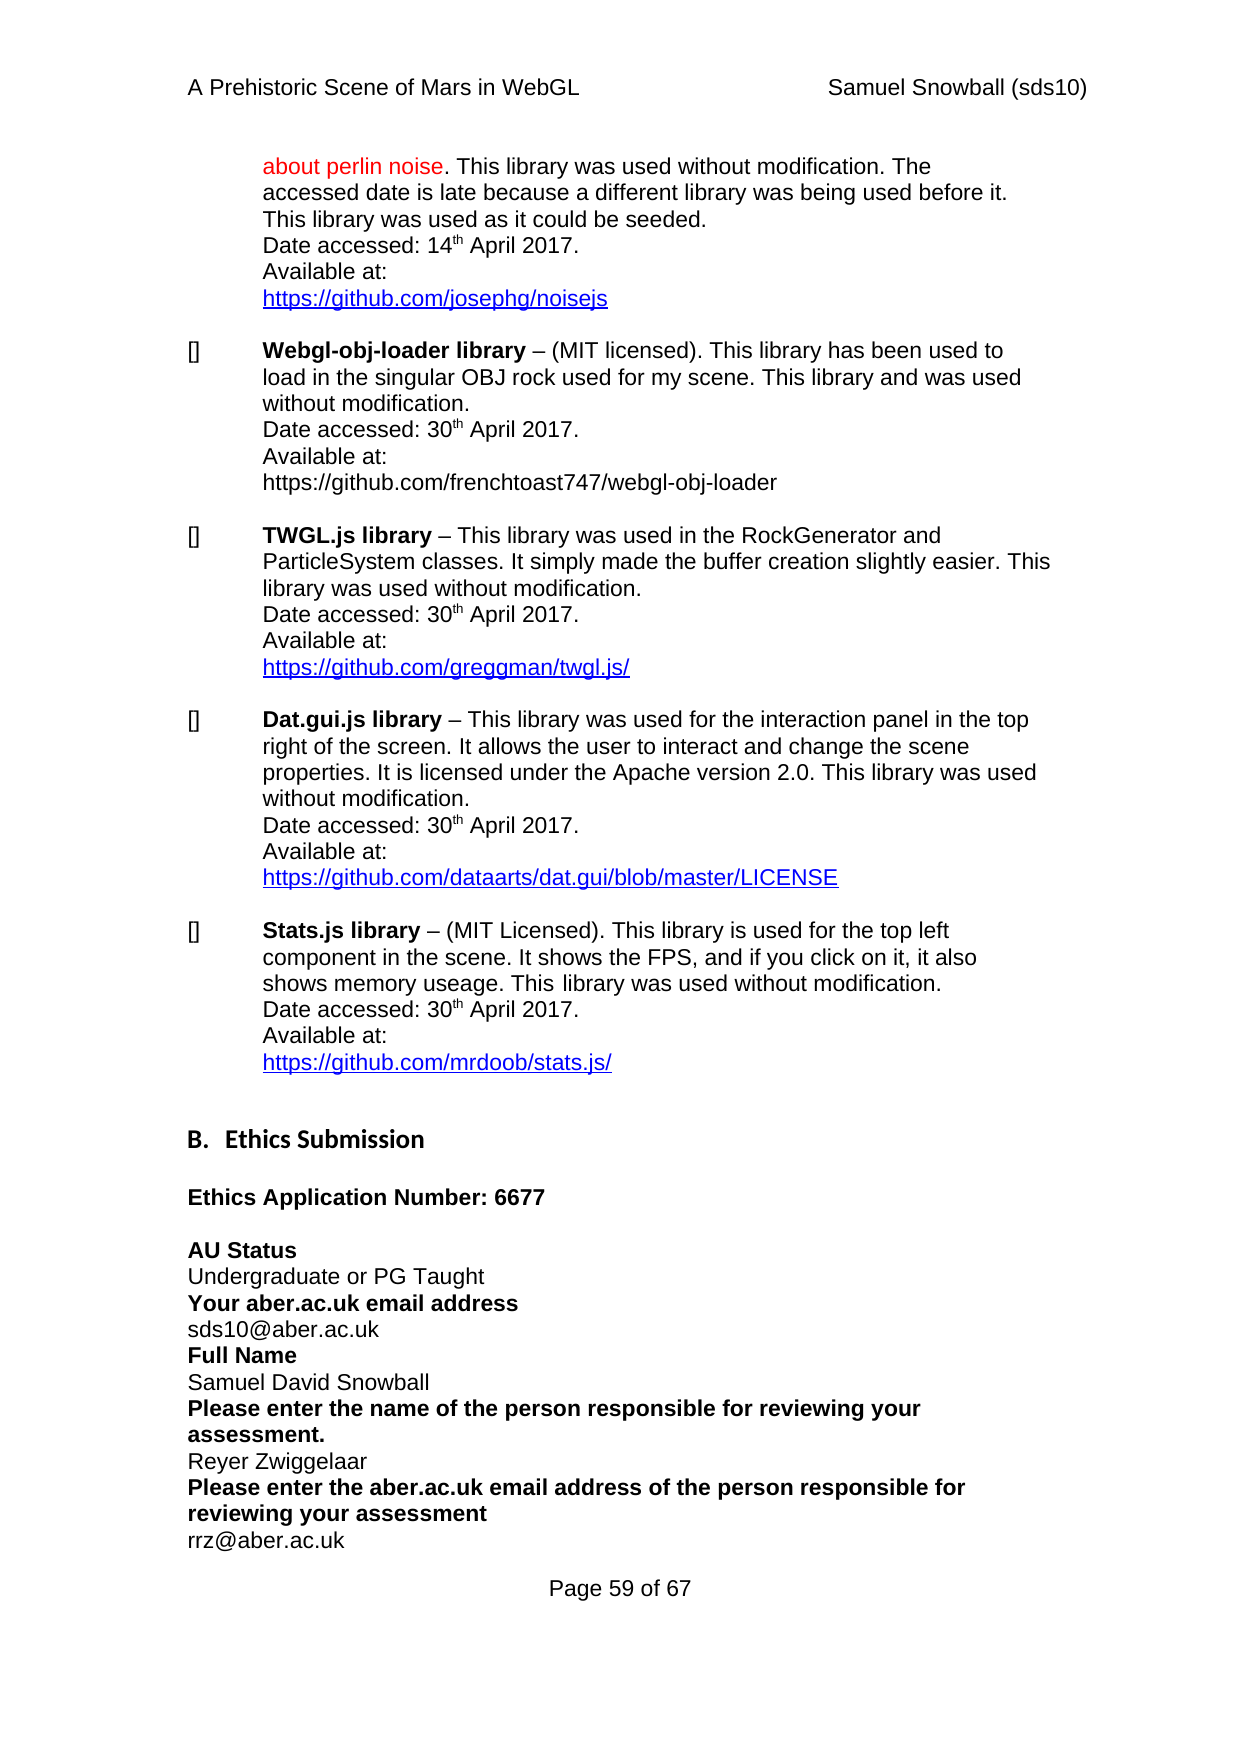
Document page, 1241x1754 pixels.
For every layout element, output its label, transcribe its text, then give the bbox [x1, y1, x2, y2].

text Date accessed: 14th April 2017. [187, 232, 1053, 258]
text Date accessed: 30th April 2017. [187, 996, 1053, 1022]
text [] TWGL.js library – This library was used in the RockGenerator and ParticleSystem classes. It simply made the buffer creation slightly easier. This library was used without modification. [187, 522, 1053, 601]
text Ethics Submission [187, 1122, 1053, 1155]
text [] Stats.js library – (MIT Licensed). This library is used for the top left component in the scene. It shows the FPS, and if you click on it, it also shows memory useage. This library was used without modification. [187, 917, 1053, 996]
text Available at: [187, 258, 1053, 284]
text Full Name [187, 1342, 1053, 1369]
text Samuel David Snowball [187, 1369, 1053, 1395]
text [] Dat.gui.js library – This library was used for the interaction panel in the top right of the screen. It allows the user to interact and change the scene properties. It is licensed under the Apache version 2.0. This library was used without modification. [187, 706, 1053, 812]
text Reyer Zwiggelaar [187, 1448, 1053, 1474]
text Available at: [187, 627, 1053, 653]
text Available at: [187, 1022, 1053, 1049]
text https://github.com/frenchtoast747/webgl-obj-loader [187, 469, 1053, 495]
text Undergraduate or PG Taught [187, 1263, 1053, 1289]
text https://github.com/mrdoob/stats.js/ [187, 1049, 1053, 1075]
text Please enter the aber.ac.uk email address of the person responsible for reviewing your assessment [187, 1474, 1053, 1527]
text AU Status [187, 1237, 1053, 1263]
text Available at: [187, 838, 1053, 864]
text sds10@aber.ac.uk [187, 1316, 1053, 1342]
text Ethics Application Number: 6677 [187, 1184, 1053, 1211]
text https://github.com/josephg/noisejs [187, 284, 1053, 311]
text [187, 153, 1053, 232]
text rrz@aber.ac.uk [187, 1527, 1053, 1553]
text Date accessed: 30th April 2017. [187, 812, 1053, 838]
text https://github.com/dataarts/dat.gui/blob/master/LICENSE [187, 864, 1053, 891]
text Please enter the name of the person responsible for reviewing your assessment. [187, 1395, 1053, 1448]
text Date accessed: 30th April 2017. [187, 601, 1053, 627]
text Your aber.ac.uk email address [187, 1289, 1053, 1316]
text Date accessed: 30th April 2017. [187, 416, 1053, 443]
text Available at: [187, 443, 1053, 469]
text [] Webgl-obj-loader library – (MIT licensed). This library has been used to load in the singular OBJ rock used for my scene. This library and was used without modification. [187, 337, 1053, 416]
text https://github.com/greggman/twgl.js/ [187, 653, 1053, 680]
